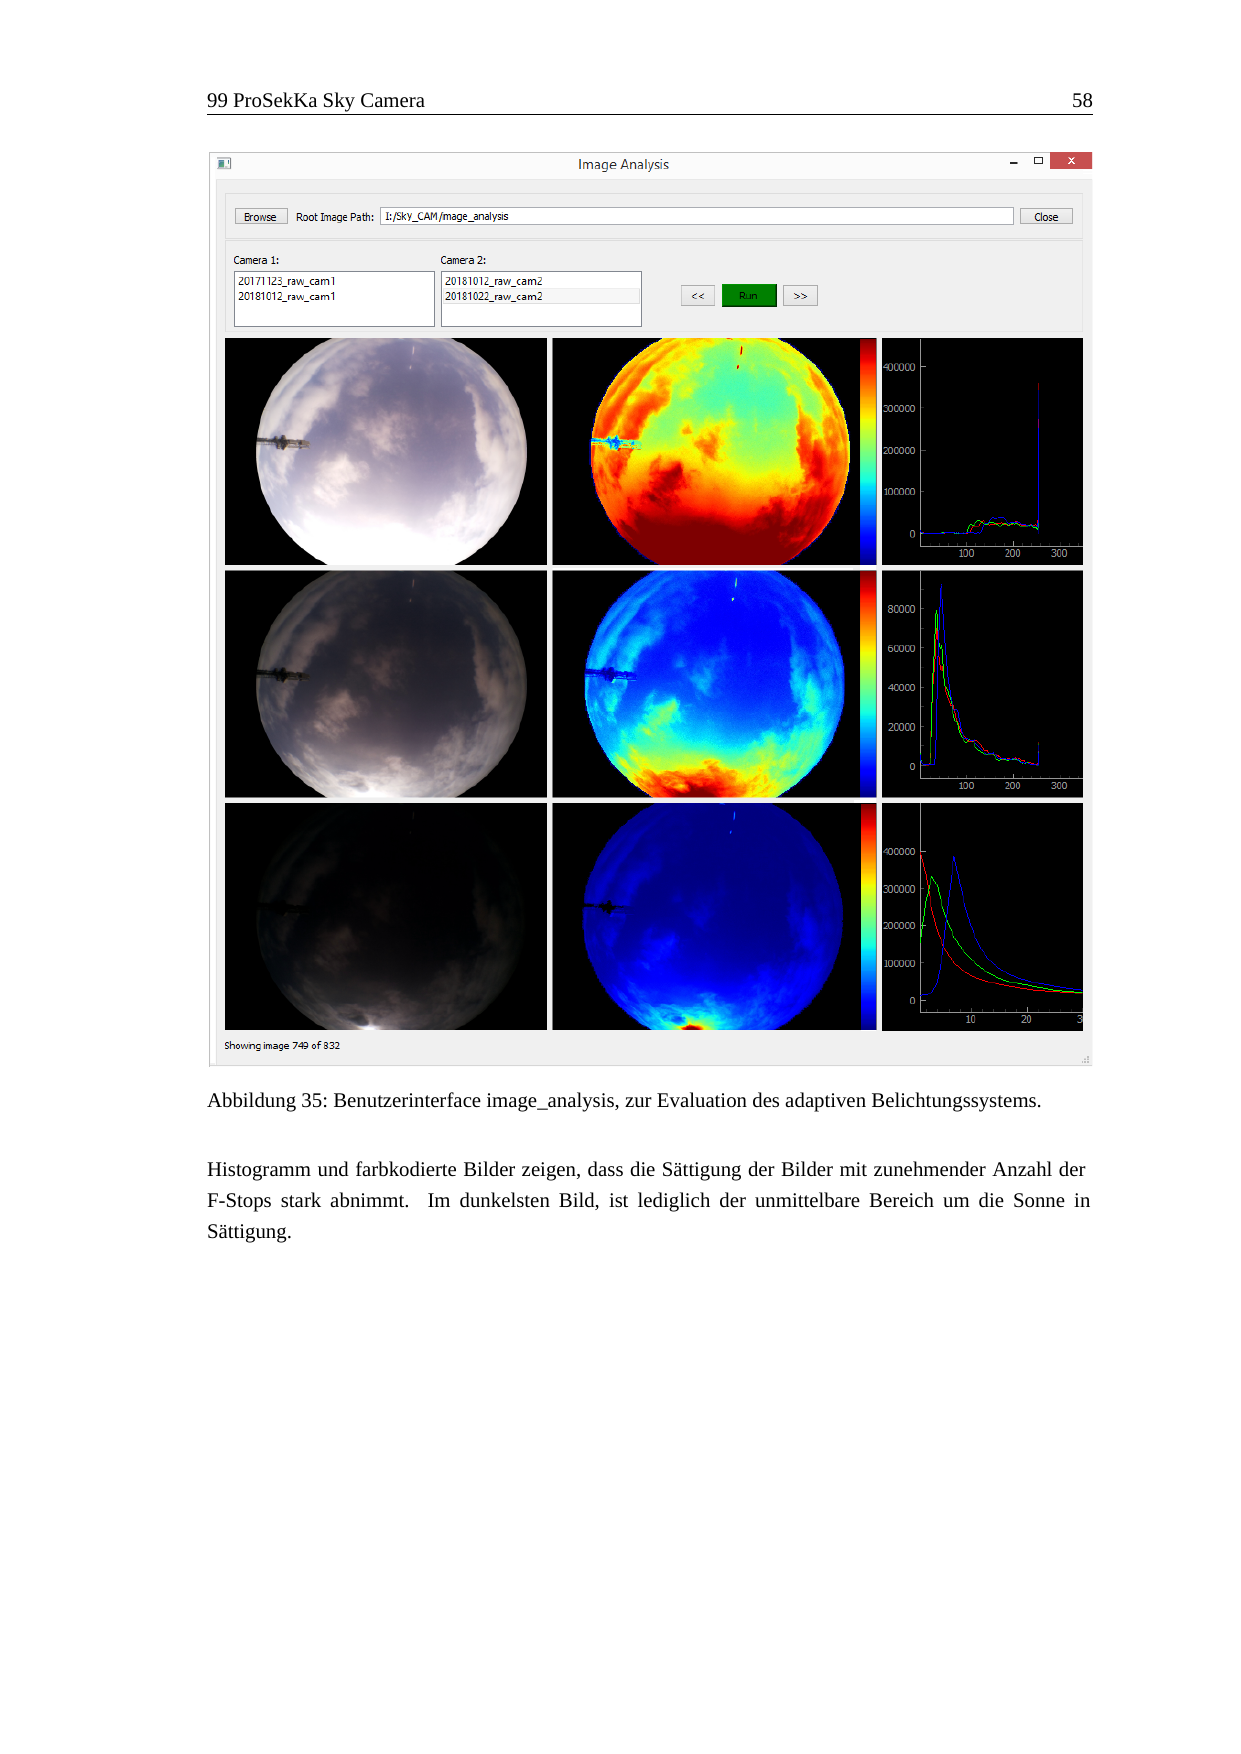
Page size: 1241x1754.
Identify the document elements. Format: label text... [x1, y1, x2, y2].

text Abbildung 35: Benutzerinterface image_analysis, zur Evaluation des adaptiven Belichtungssystems. [207, 1088, 1093, 1112]
text Histogramm und farbkodierte Bilder zeigen, dass die Sättigung der Bilder mit zunehmender Anzahl der F-Stops stark abnimmt. Im dunkelsten Bild, ist lediglich der unmittelbare Bereich um die Sonne in Sättigung. [207, 1157, 1093, 1243]
picture [206, 147, 1093, 1069]
